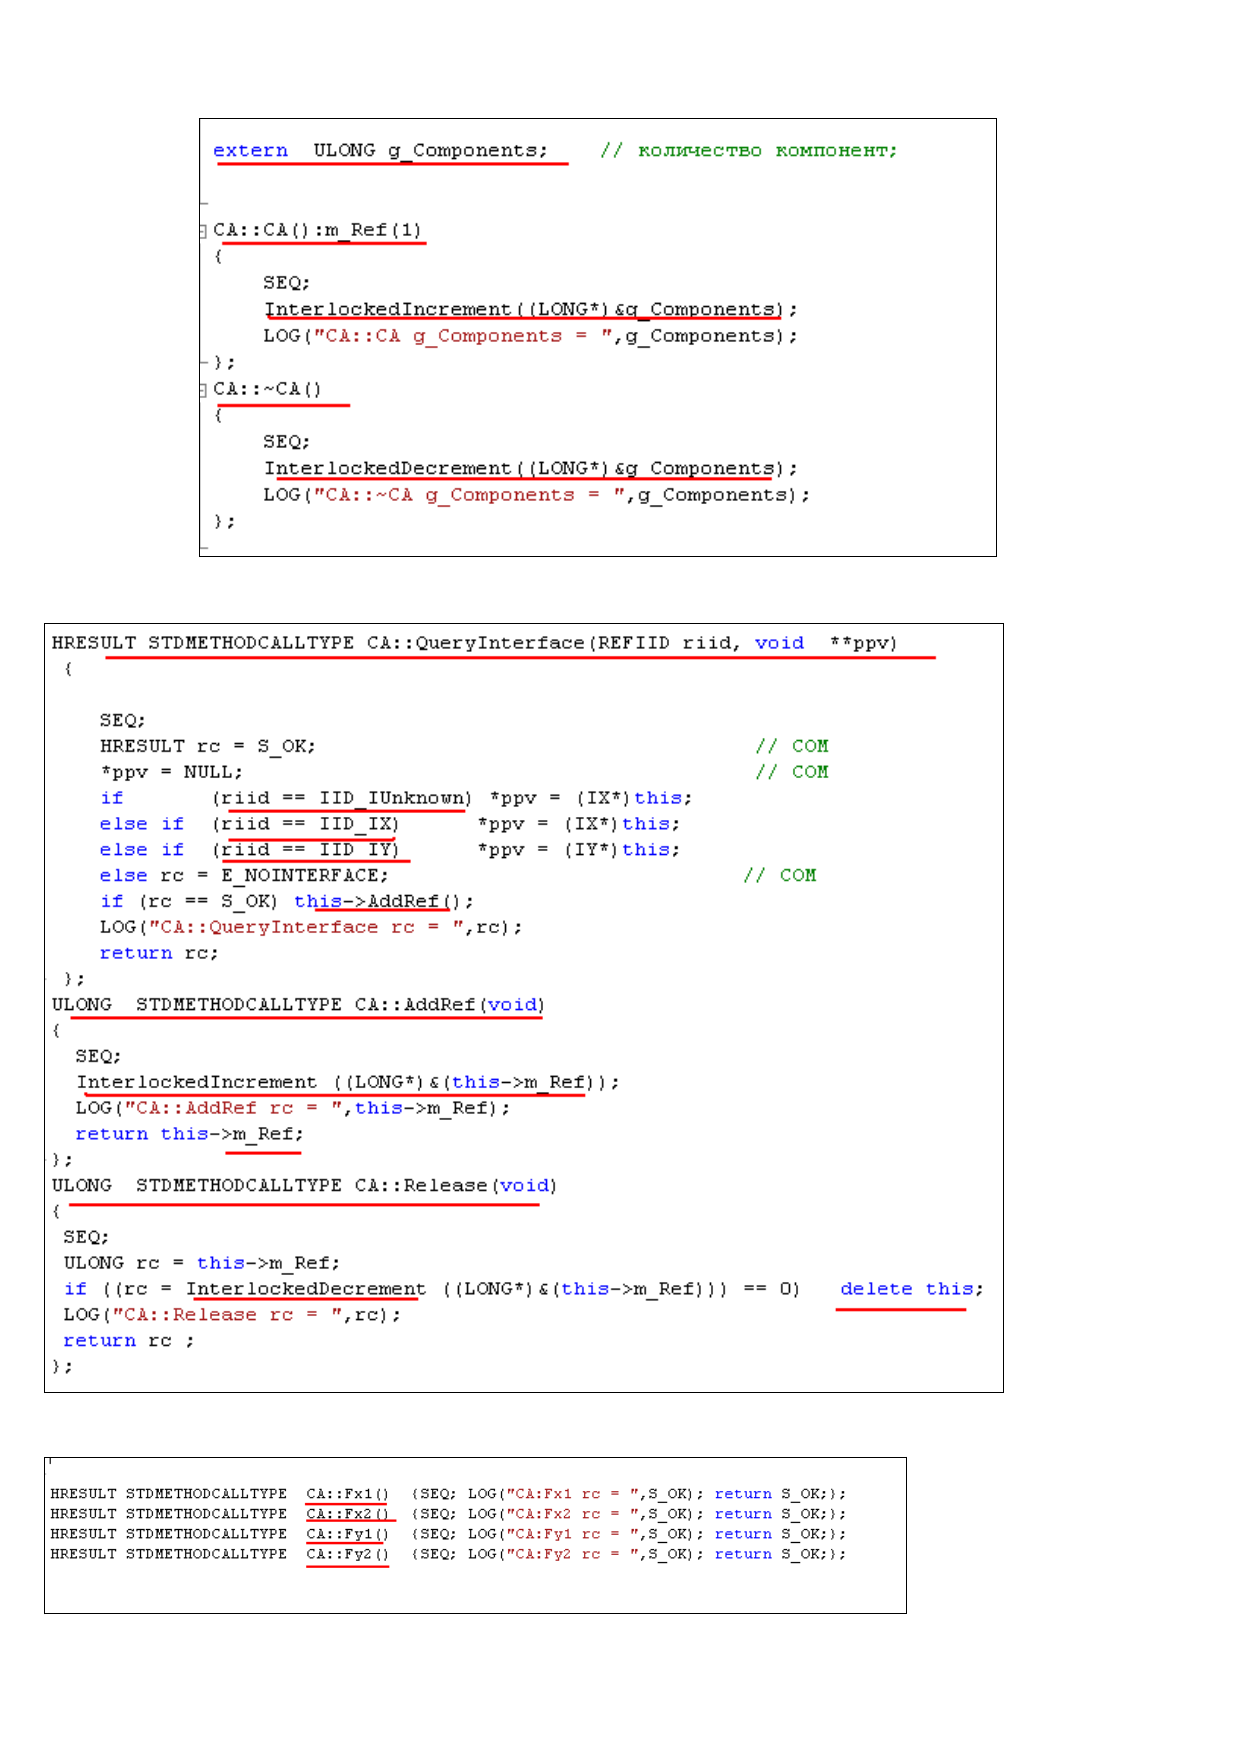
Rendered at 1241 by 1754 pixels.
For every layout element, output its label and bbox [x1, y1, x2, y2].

picture [45, 1458, 906, 1613]
picture [45, 624, 1003, 1392]
picture [200, 119, 996, 556]
